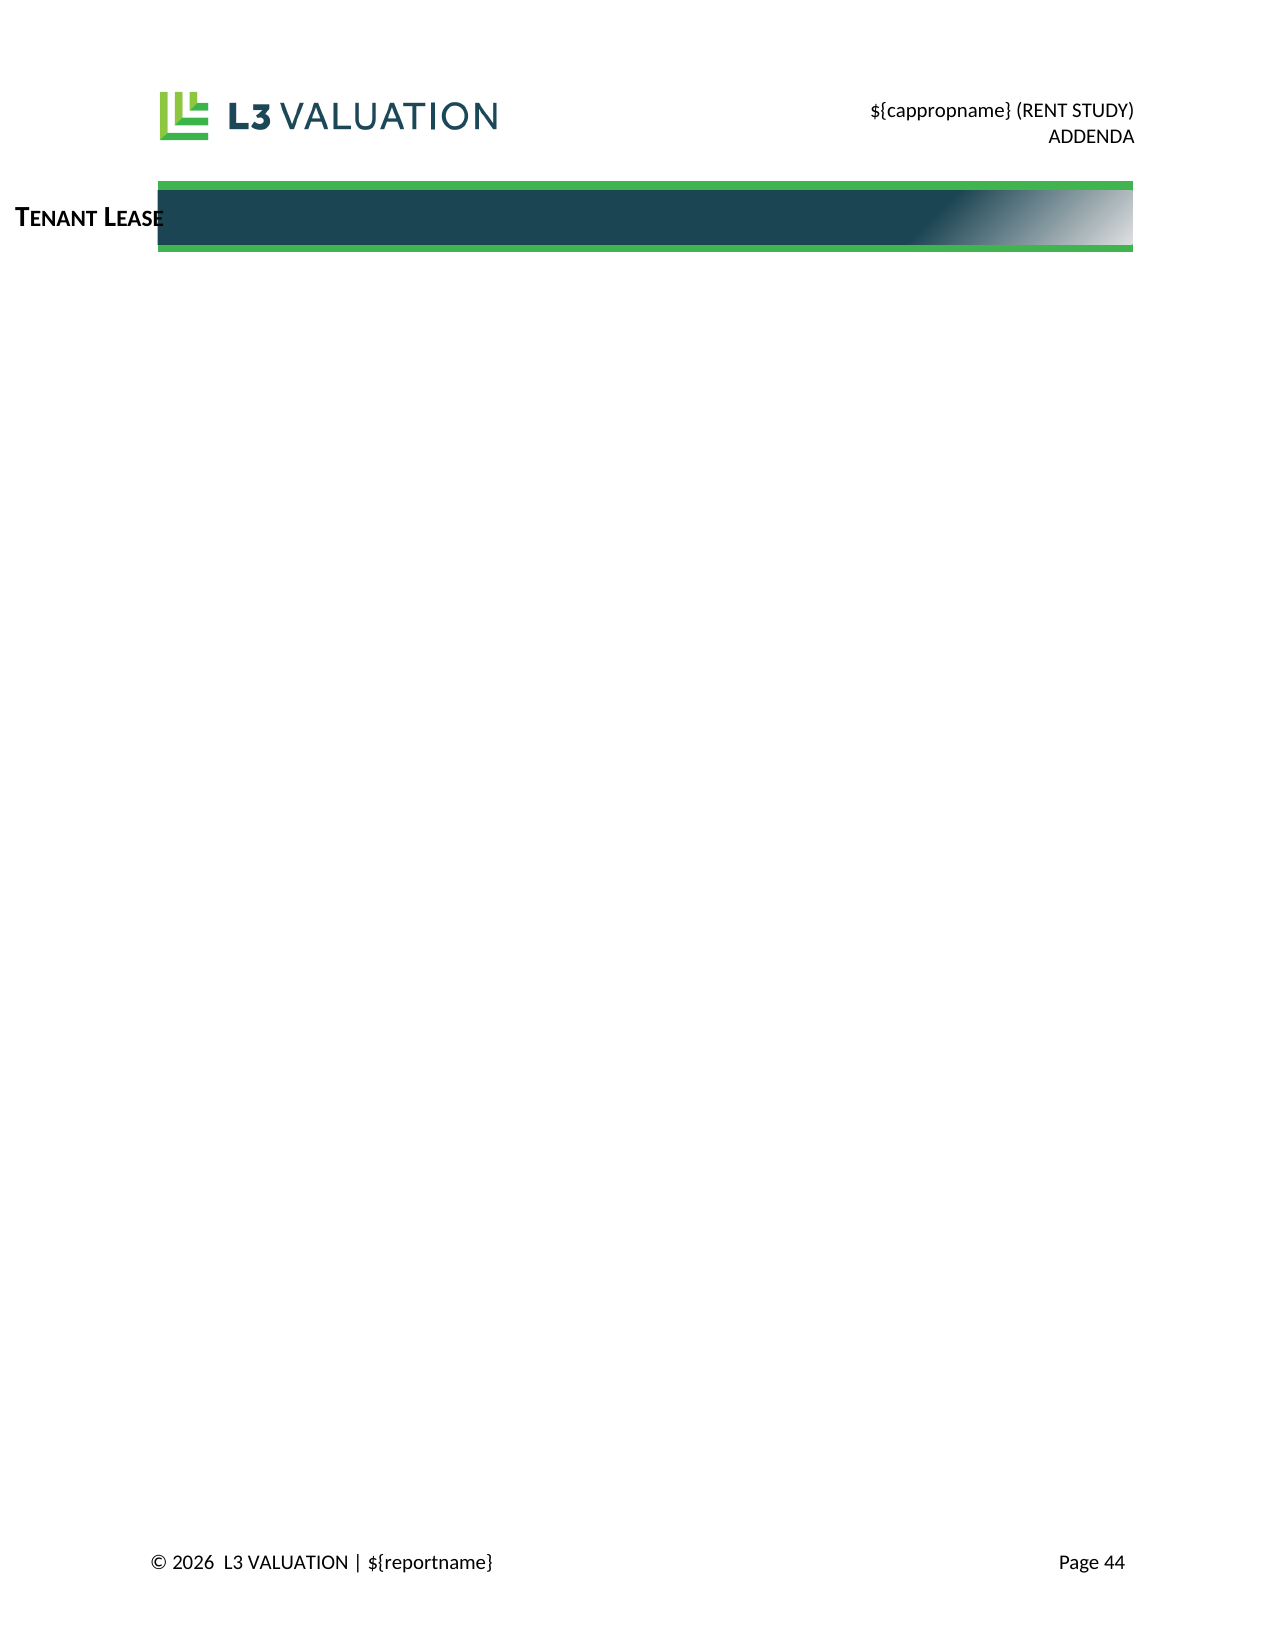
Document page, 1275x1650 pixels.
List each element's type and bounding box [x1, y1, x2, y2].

picture [144, 75, 511, 156]
